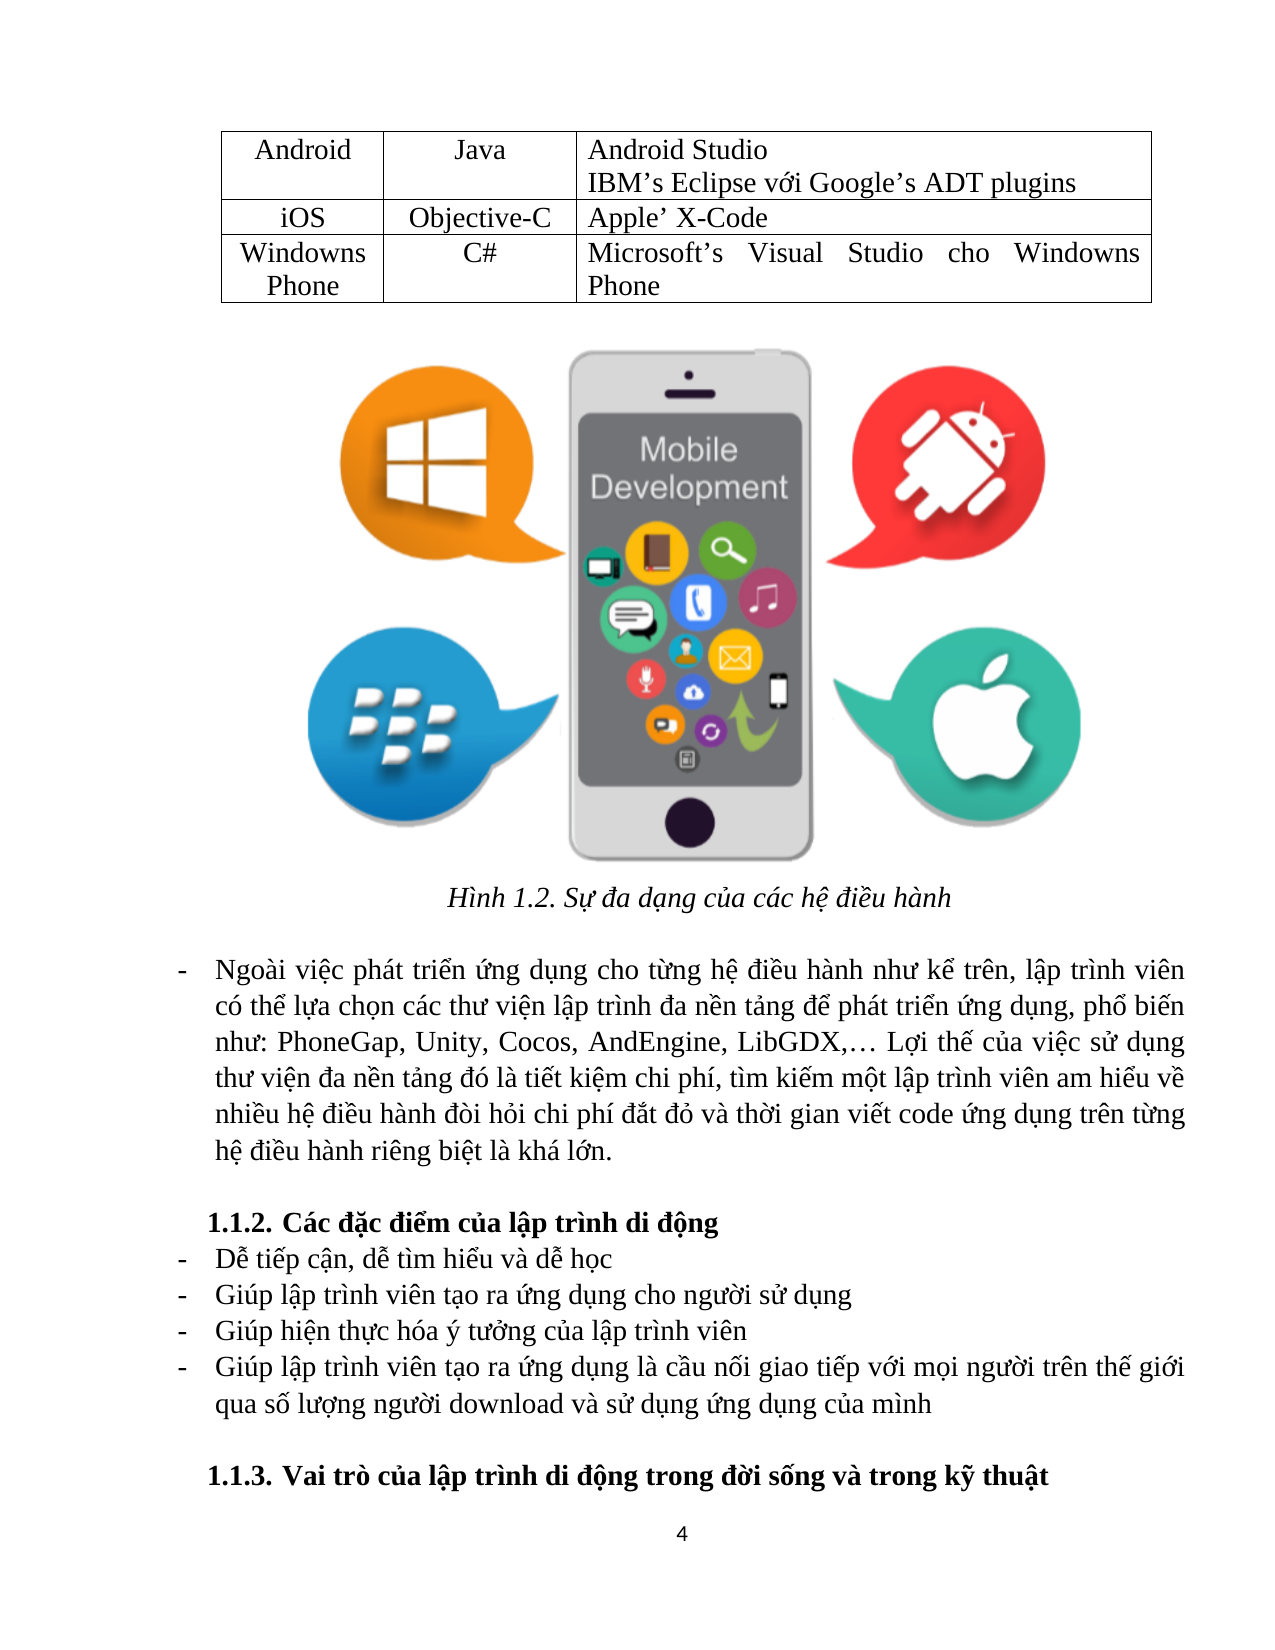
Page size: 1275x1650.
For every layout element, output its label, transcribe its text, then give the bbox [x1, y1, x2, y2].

table_cell Microsoft’s Visual Studio cho Windowns Phone [577, 235, 1151, 302]
picture [278, 339, 1123, 878]
list Ngoài việc phát triển ứng dụng cho từng hệ điều hành như kể trên, lập trình viên có thể lựa chọn các thư viện lập trình đa nền tảng để phát triển ứng dụng, phổ biến như: PhoneGap, Unity, Cocos, AndEngine, LibGDX,… Lợi thế của việc sử dụng thư viện đa nền tảng đó là tiết kiệm chi phí, tìm kiếm một lập trình viên am hiểu về nhiều hệ điều hành đòi hỏi chi phí đắt đỏ và thời gian viết code ứng dụng trên từng hệ điều hành riêng biệt là khá lớn. [177, 952, 1186, 1166]
table_cell Android Studio IBM’s Eclipse với Google’s ADT plugins [577, 132, 1151, 199]
list Giúp lập trình viên tạo ra ứng dụng cho người sử dụng [177, 1277, 1186, 1311]
list Vai trò của lập trình di động trong đời sống và trong kỹ thuật [207, 1458, 1186, 1492]
list Giúp hiện thực hóa ý tưởng của lập trình viên [177, 1313, 1186, 1347]
list Giúp lập trình viên tạo ra ứng dụng là cầu nối giao tiếp với mọi người trên thế giới qua số lượng người download và sử dụng ứng dụng của mình [177, 1349, 1186, 1419]
table_cell C# [384, 235, 576, 302]
table_cell iOS [222, 200, 383, 234]
table_cell Windowns Phone [222, 235, 383, 302]
table_cell Apple’ X-Code [577, 200, 1151, 234]
table_cell Objective-C [384, 200, 576, 234]
list Dễ tiếp cận, dễ tìm hiểu và dễ học [177, 1241, 1186, 1275]
table_cell Java [384, 132, 576, 199]
list Các đặc điểm của lập trình di động [207, 1205, 1186, 1238]
list Hình 1.2. Sự đa dạng của các hệ điều hành [215, 880, 1186, 913]
table_cell Android [222, 132, 383, 199]
